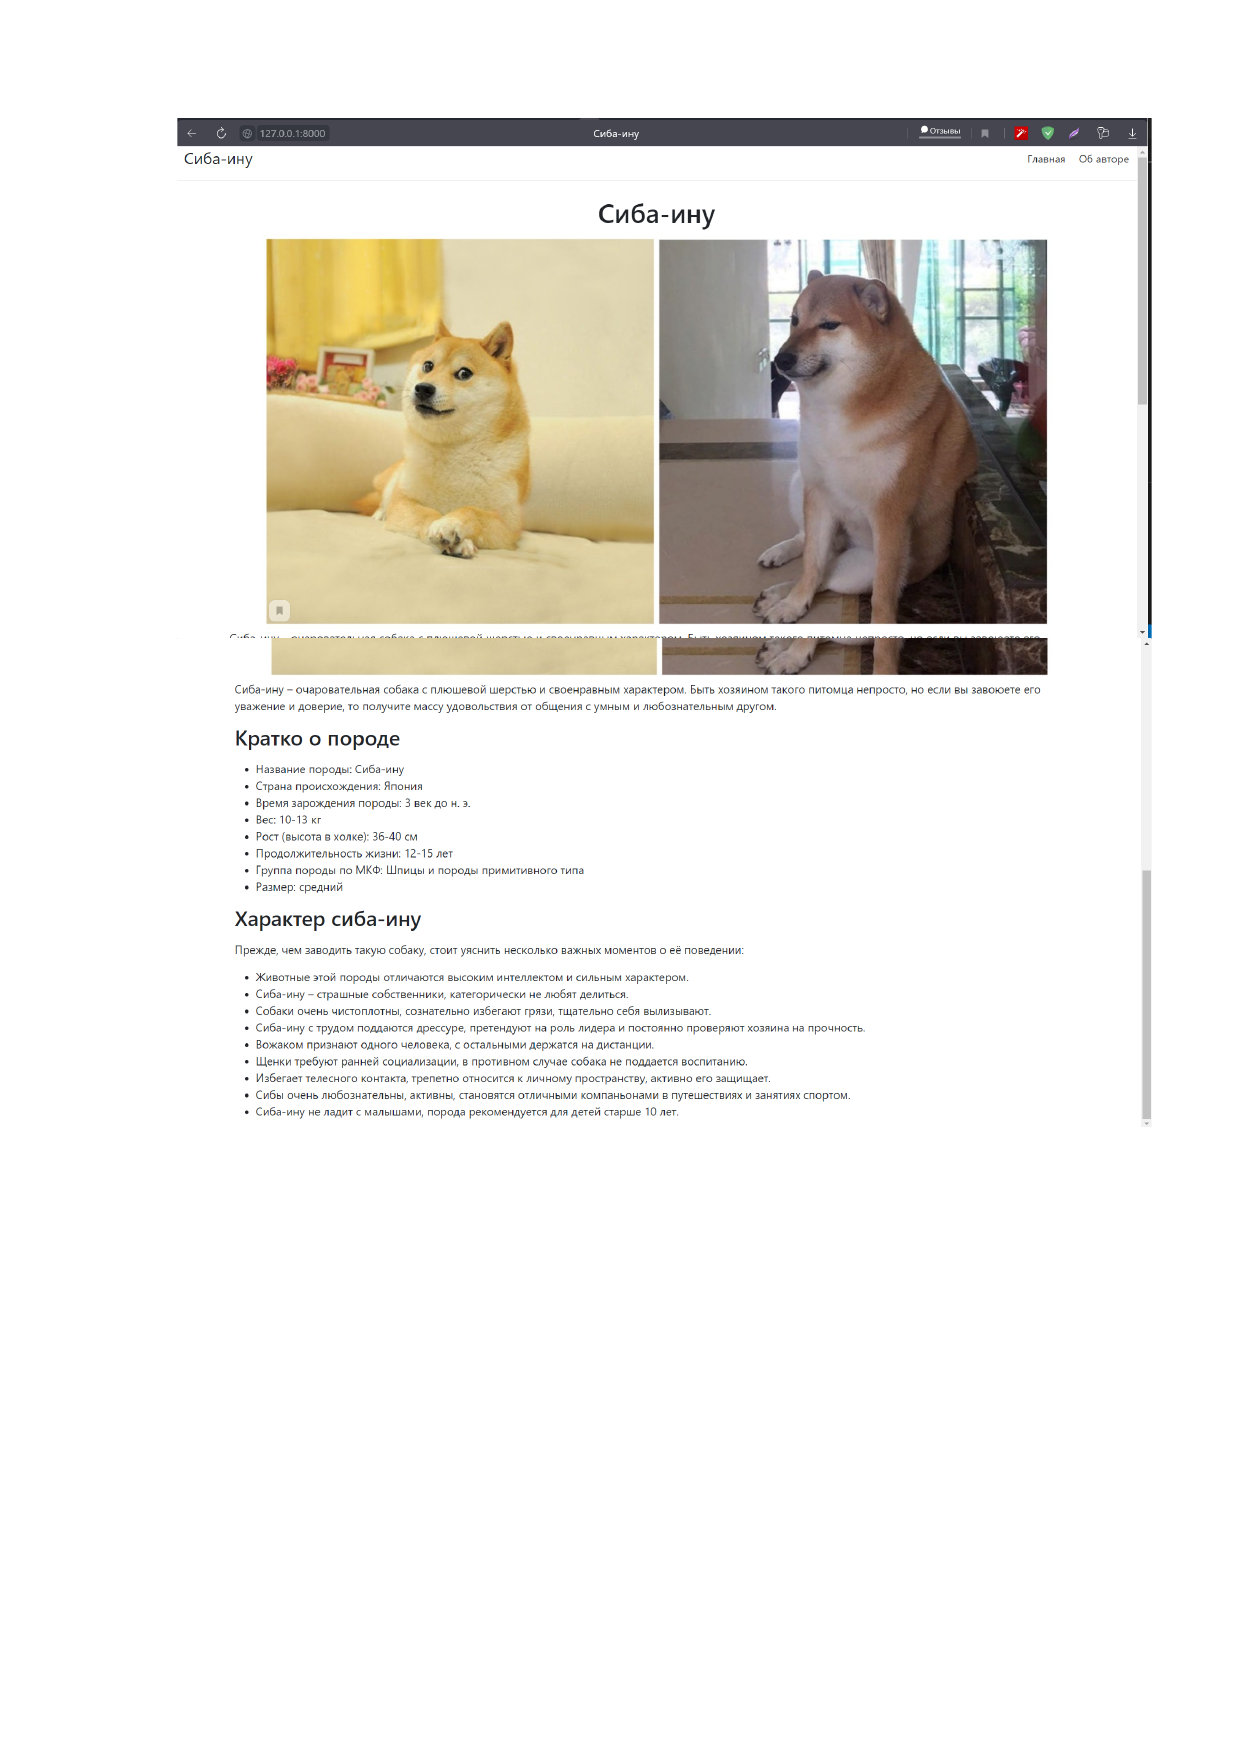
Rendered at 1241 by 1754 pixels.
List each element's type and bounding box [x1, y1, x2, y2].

picture [177, 118, 1152, 1127]
